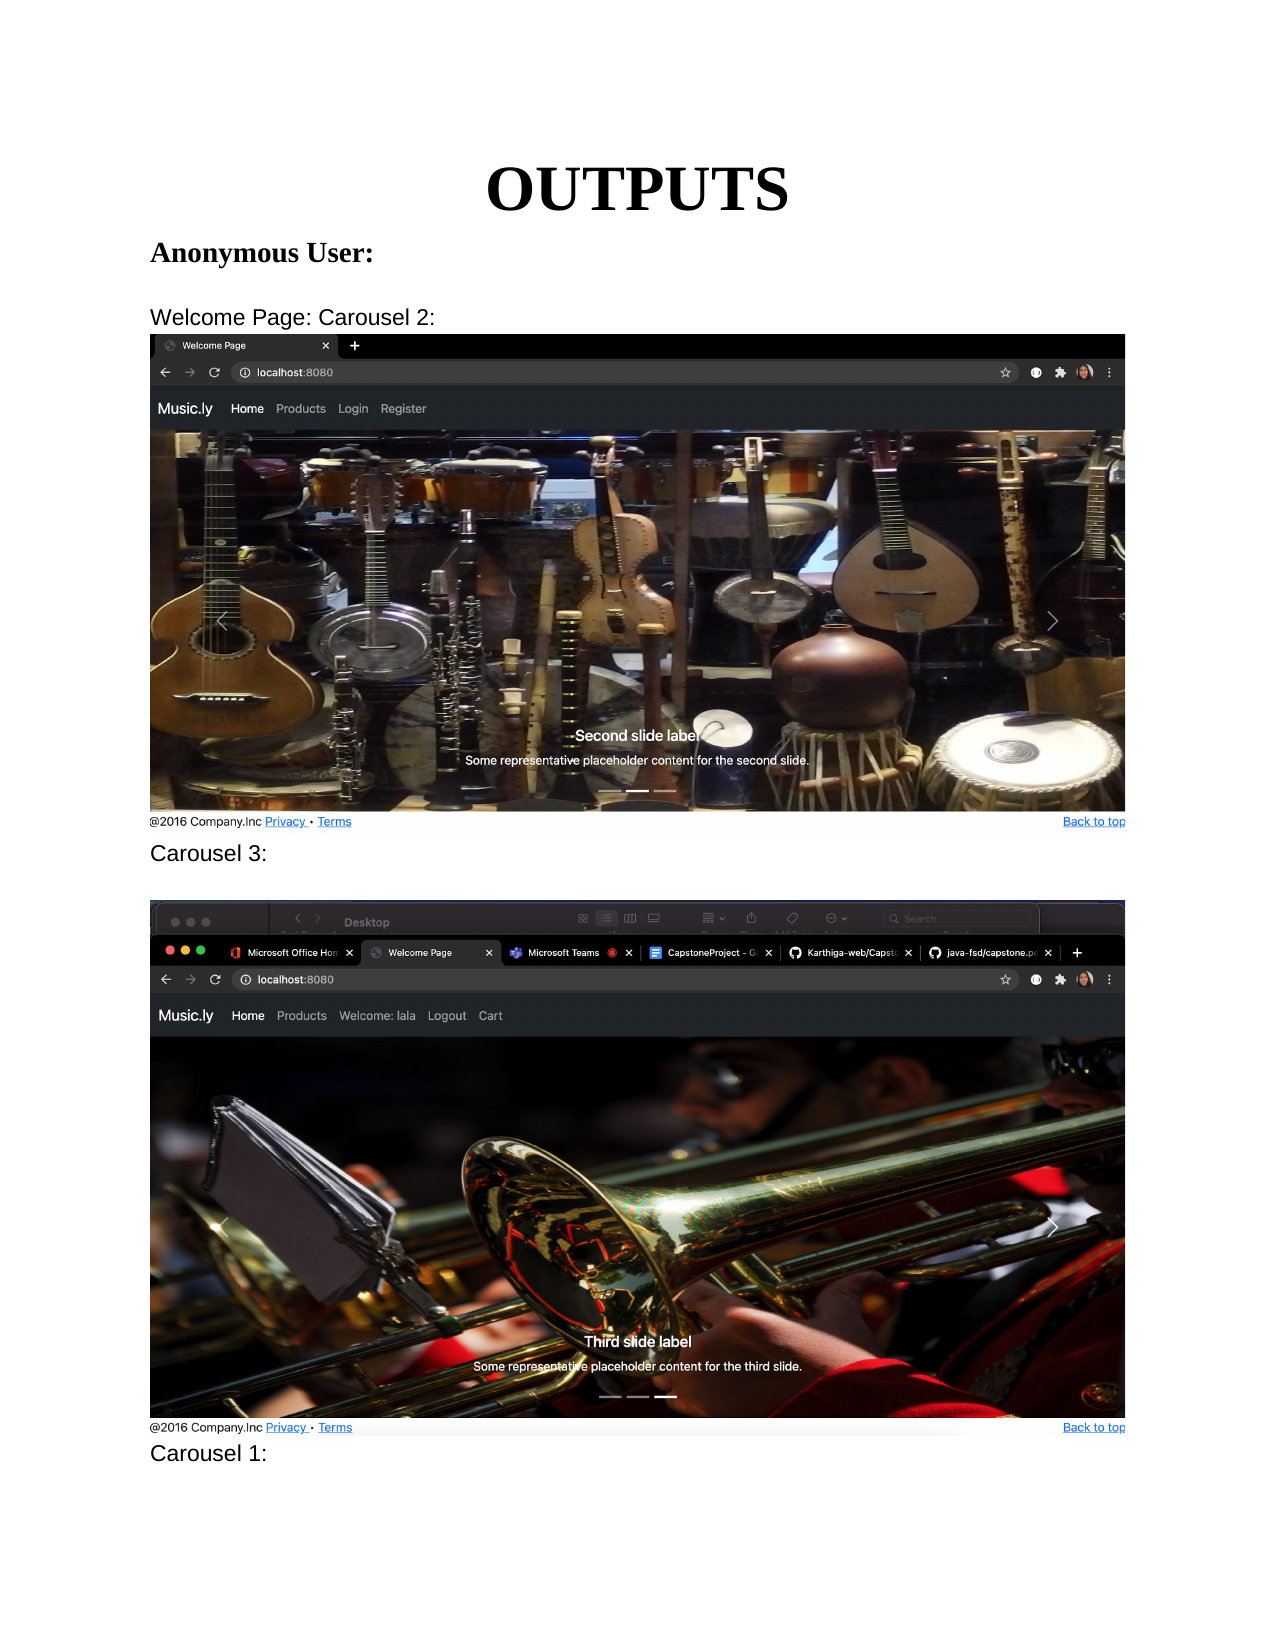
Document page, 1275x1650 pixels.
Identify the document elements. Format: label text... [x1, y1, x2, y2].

text Anonymous User: [150, 235, 1125, 269]
picture [150, 334, 1125, 837]
text Welcome Page: Carousel 2: [150, 304, 1125, 330]
text Carousel 1: [150, 1440, 1125, 1466]
text OUTPUTS [150, 150, 1125, 224]
picture [150, 900, 1125, 1436]
text Carousel 3: [150, 840, 1125, 867]
